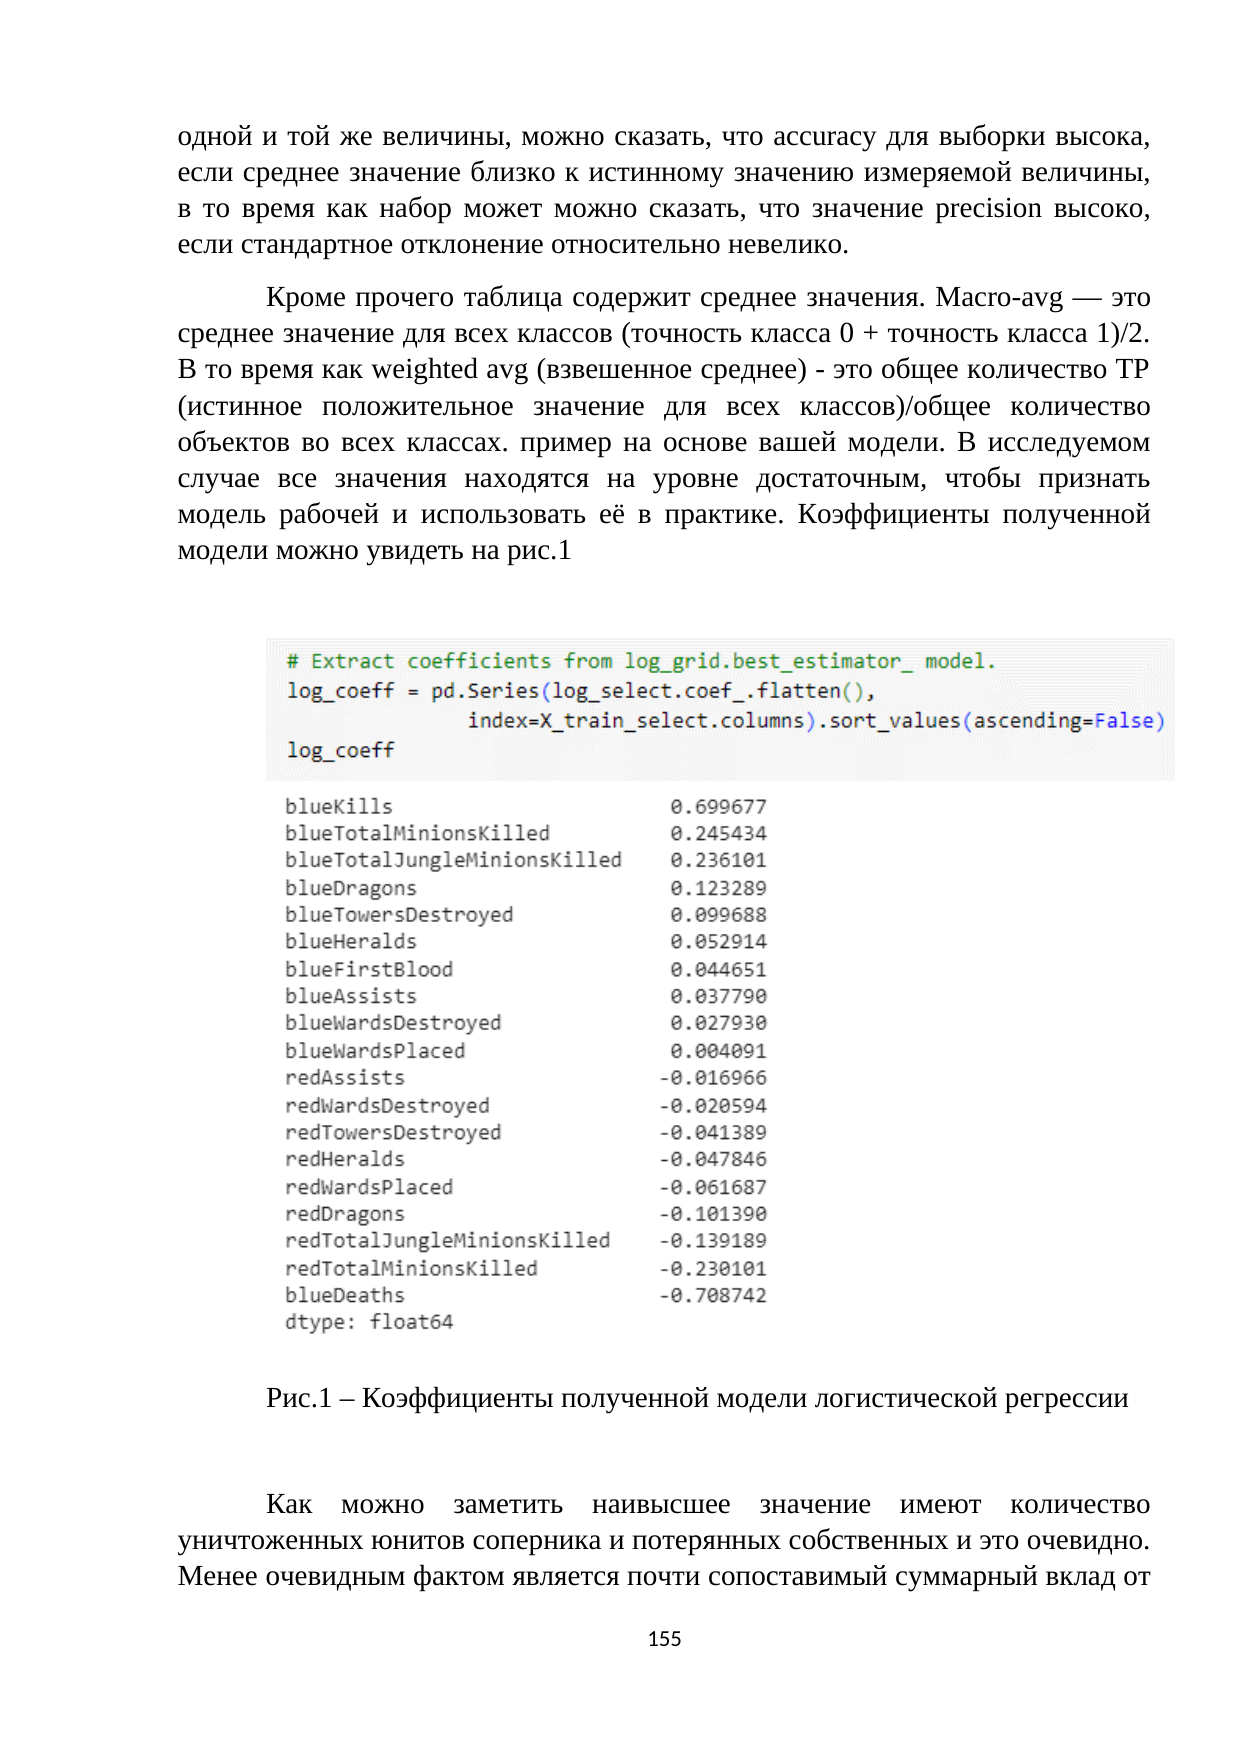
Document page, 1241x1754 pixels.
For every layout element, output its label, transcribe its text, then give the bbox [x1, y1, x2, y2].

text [177, 1486, 1152, 1592]
picture [265, 638, 1175, 1362]
text Кроме прочего таблица содержит среднее значения. Macro-avg — это среднее значение для всех классов (точность класса 0 + точность класса 1)/2. В то время как weighted avg (взвешенное среднее) - это общее количество TP (истинное положительное значение для всех классов)/общее количество объектов во всех классах. пример на основе вашей модели. В исследуемом случае все значения находятся на уровне достаточным, чтобы признать модель рабочей и использовать её в практике. Коэффициенты полученной модели можно увидеть на рис.1 [177, 279, 1152, 566]
text Рис.1 – Коэффициенты полученной модели логистической регрессии [177, 1380, 1152, 1414]
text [177, 118, 1152, 260]
